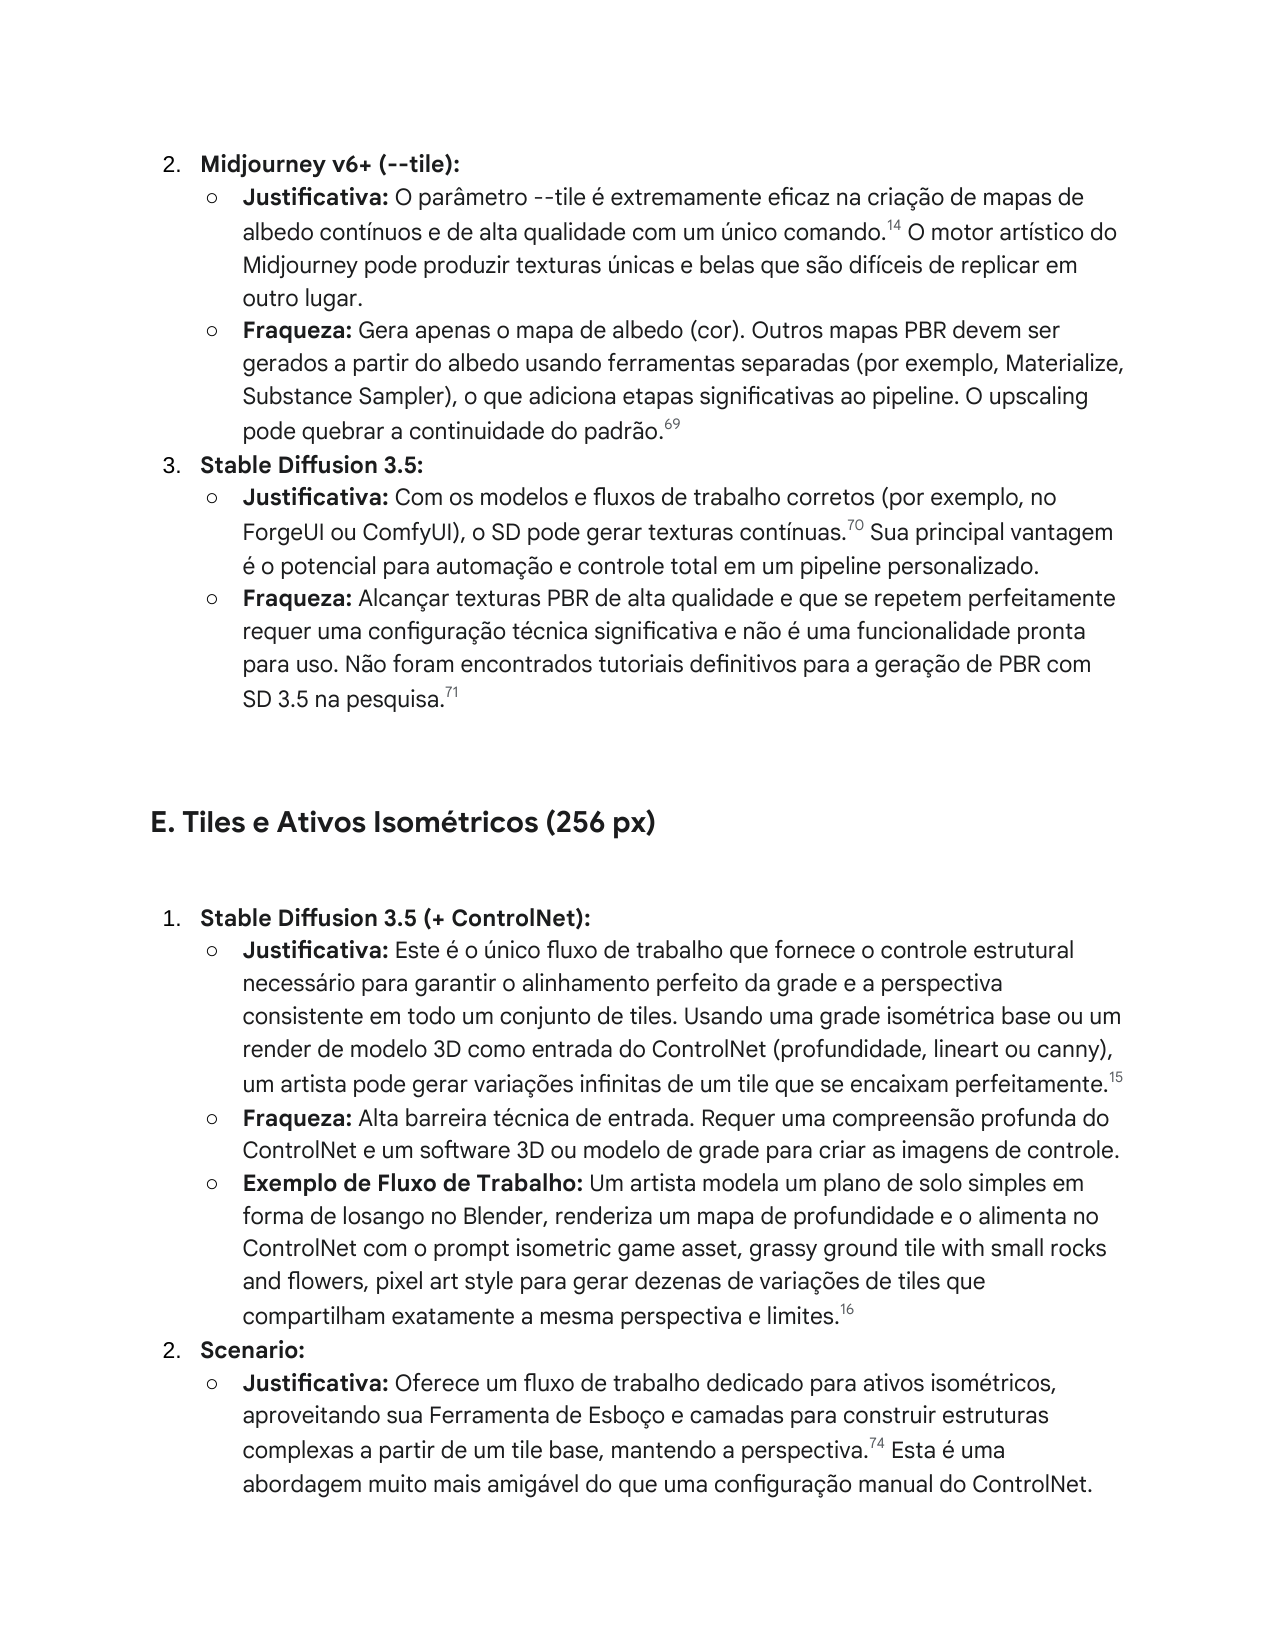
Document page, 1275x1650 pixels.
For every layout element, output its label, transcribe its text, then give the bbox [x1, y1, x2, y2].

list Midjourney v6+ (--tile): [162, 150, 1125, 179]
list Exemplo de Fluxo de Trabalho: Um artista modela um plano de solo simples em forma de losango no Blender, renderiza um mapa de profundidade e o alimenta no ControlNet com o prompt isometric game asset, grassy ground tile with small rocks and flowers, pixel art style para gerar dezenas de variações de tiles que compartilham exatamente a mesma perspectiva e limites.16 [205, 1169, 1125, 1332]
list Justificativa: Oferece um fluxo de trabalho dedicado para ativos isométricos, aproveitando sua Ferramenta de Esboço e camadas para construir estruturas complexas a partir de um tile base, mantendo a perspectiva.74 Esta é uma abordagem muito mais amigável do que uma configuração manual do ControlNet. [205, 1369, 1125, 1499]
list Justificativa: Este é o único fluxo de trabalho que fornece o controle estrutural necessário para garantir o alinhamento perfeito da grade e a perspectiva consistente em todo um conjunto de tiles. Usando uma grade isométrica base ou um render de modelo 3D como entrada do ControlNet (profundidade, lineart ou canny), um artista pode gerar variações infinitas de um tile que se encaixam perfeitamente.15 [205, 937, 1125, 1099]
list Fraqueza: Alcançar texturas PBR de alta qualidade e que se repetem perfeitamente requer uma configuração técnica significativa e não é uma funcionalidade pronta para uso. Não foram encontrados tutoriais definitivos para a geração de PBR com SD 3.5 na pesquisa.71 [205, 585, 1125, 714]
subtitle E. Tiles e Ativos Isométricos (256 px) [150, 805, 1125, 841]
list Stable Diffusion 3.5: [162, 451, 1125, 479]
list Fraqueza: Gera apenas o mapa de albedo (cor). Outros mapas PBR devem ser gerados a partir do albedo usando ferramentas separadas (por exemplo, Materialize, Substance Sampler), o que adiciona etapas significativas ao pipeline. O upscaling pode quebrar a continuidade do padrão.69 [205, 317, 1125, 446]
list Fraqueza: Alta barreira técnica de entrada. Requer uma compreensão profunda do ControlNet e um software 3D ou modelo de grade para criar as imagens de controle. [205, 1104, 1125, 1165]
list Scenario: [162, 1336, 1125, 1365]
list Stable Diffusion 3.5 (+ ControlNet): [162, 904, 1125, 933]
list Justificativa: Com os modelos e fluxos de trabalho corretos (por exemplo, no ForgeUI ou ComfyUI), o SD pode gerar texturas contínuas.70 Sua principal vantagem é o potencial para automação e controle total em um pipeline personalizado. [205, 483, 1125, 581]
list Justificativa: O parâmetro --tile é extremamente eficaz na criação de mapas de albedo contínuos e de alta qualidade com um único comando.14 O motor artístico do Midjourney pode produzir texturas únicas e belas que são difíceis de replicar em outro lugar. [205, 183, 1125, 313]
